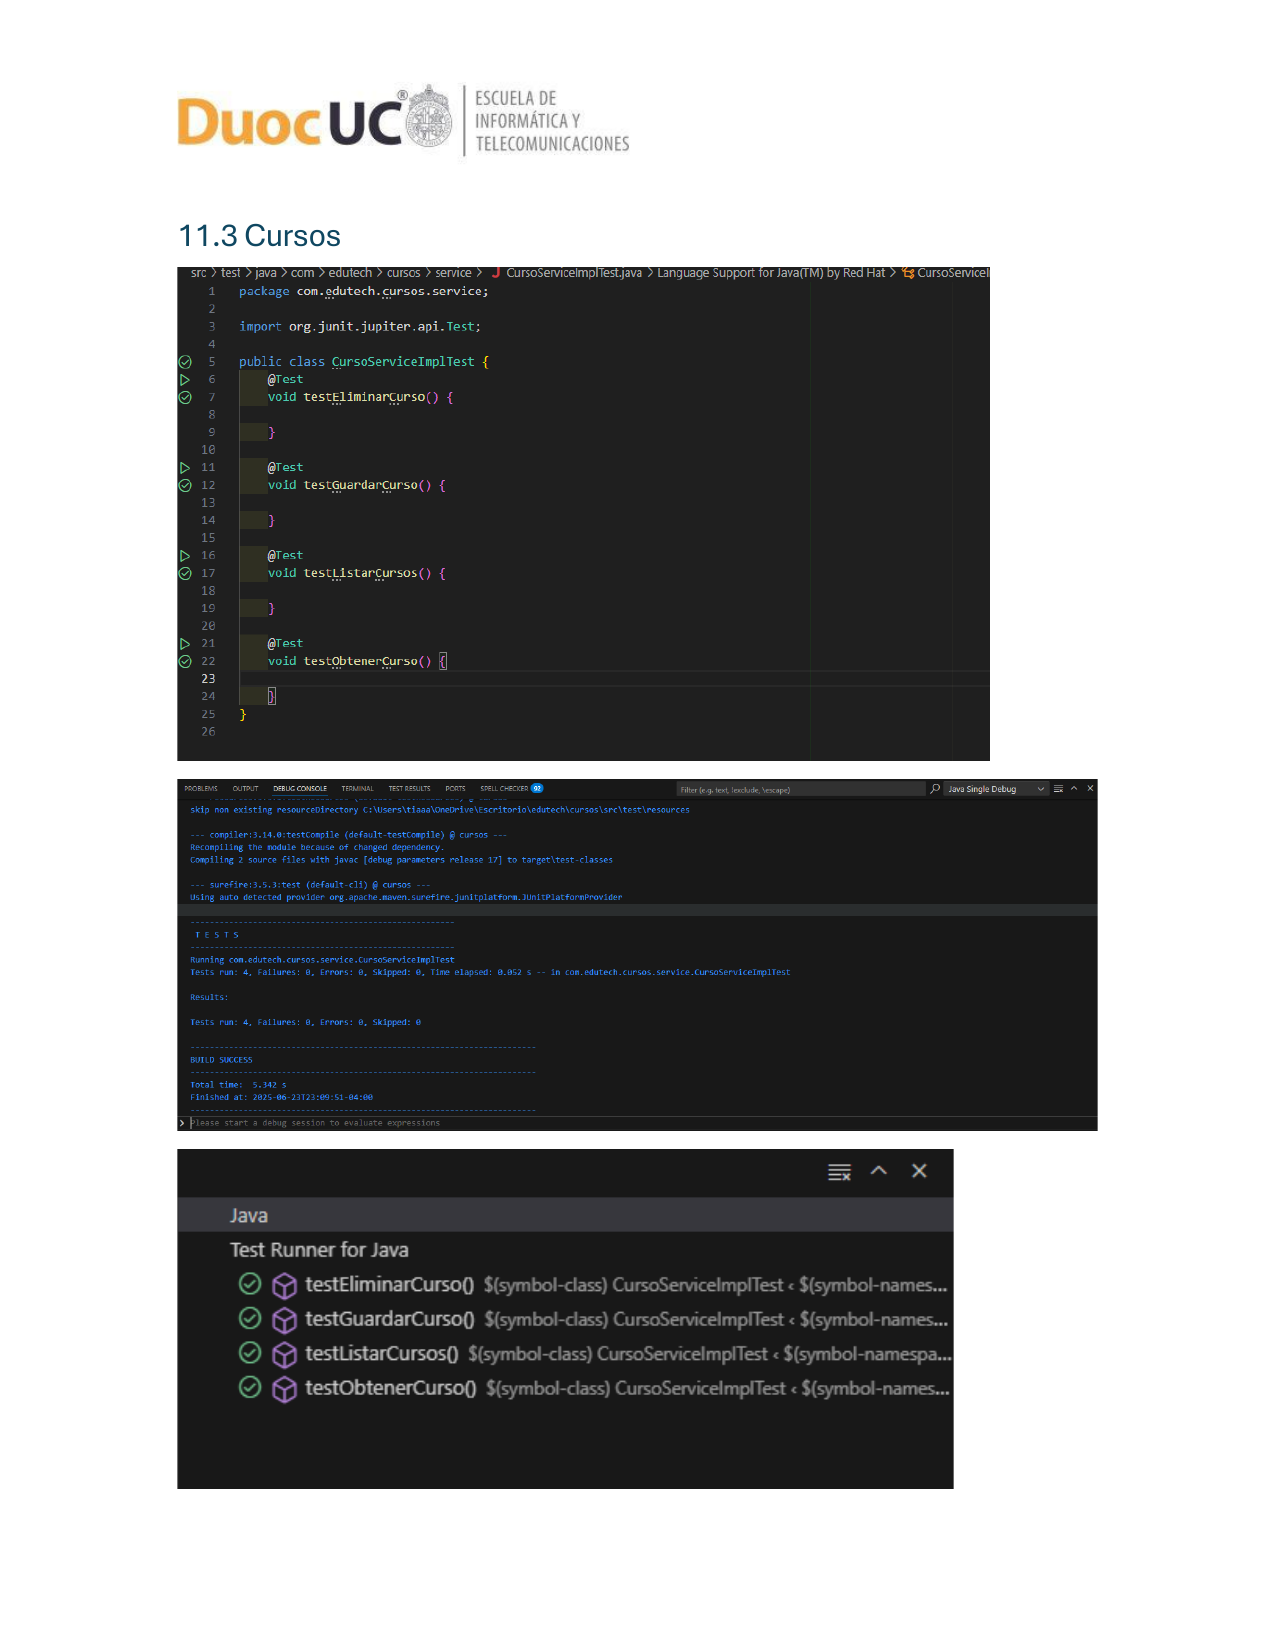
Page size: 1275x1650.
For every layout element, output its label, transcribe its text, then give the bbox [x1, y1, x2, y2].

picture [177, 73, 630, 187]
picture [177, 779, 1098, 1131]
picture [177, 1149, 954, 1489]
picture [177, 267, 990, 761]
subtitle 11.3 Cursos [177, 215, 1098, 256]
